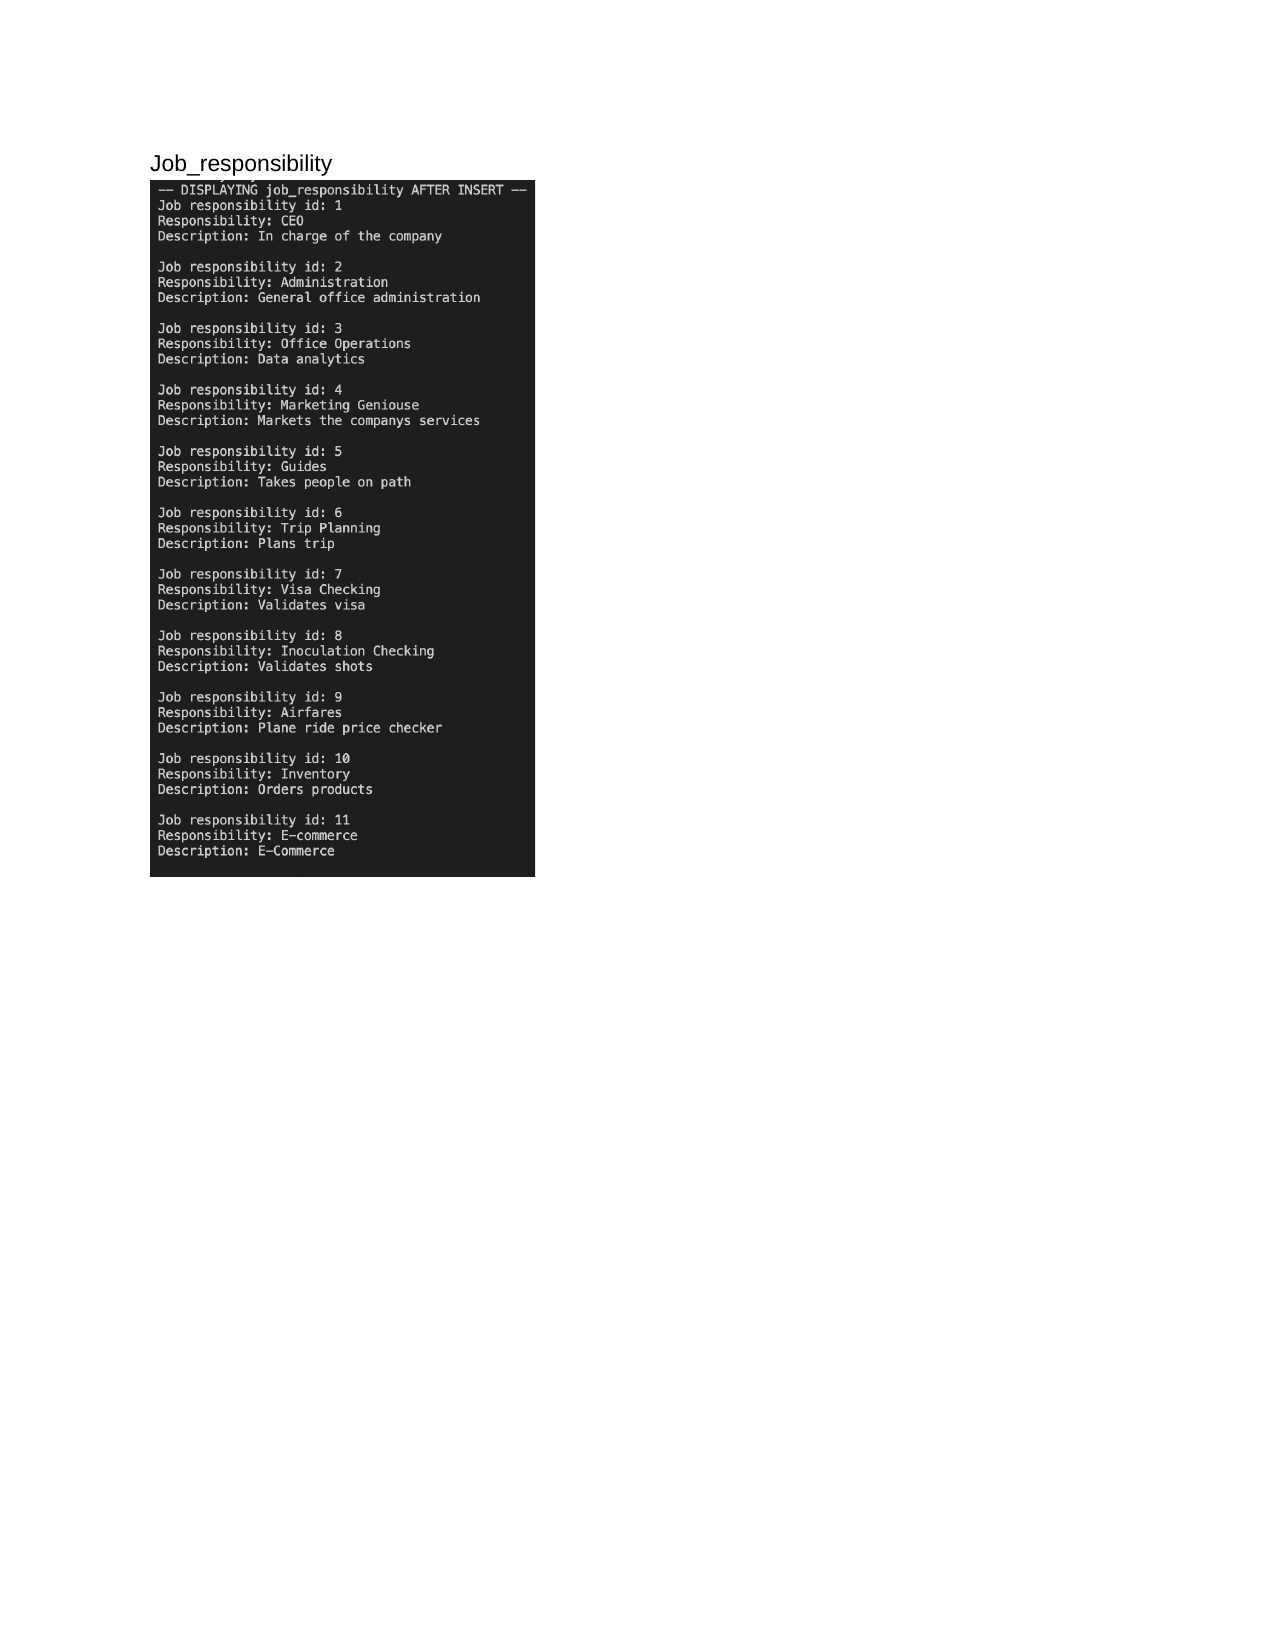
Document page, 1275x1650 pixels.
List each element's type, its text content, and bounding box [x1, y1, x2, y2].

text Job_responsibility [150, 150, 1125, 176]
picture [150, 180, 536, 877]
